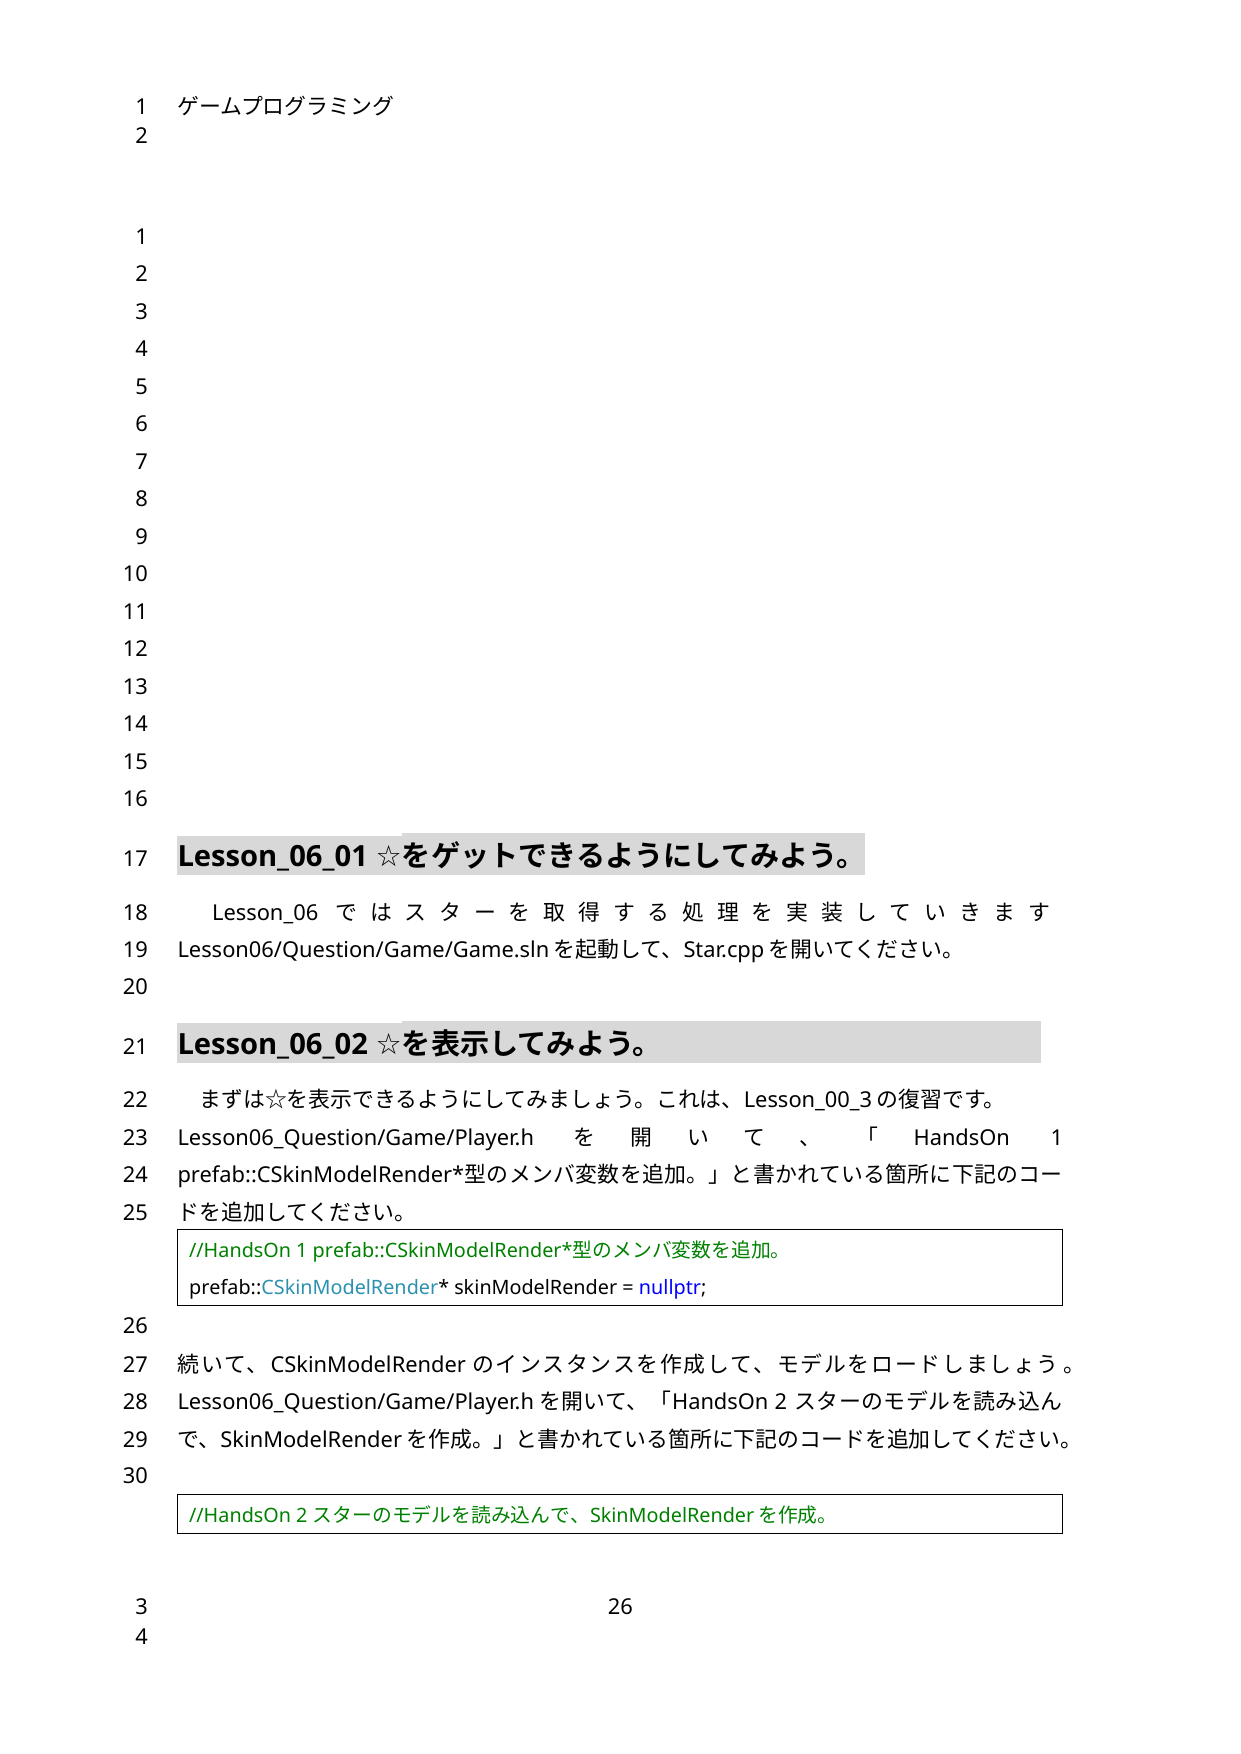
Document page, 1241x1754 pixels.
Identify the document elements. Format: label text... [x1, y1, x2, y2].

subtitle Lesson_06_02 ☆を表示してみよう。 [177, 1004, 1063, 1079]
text まずは☆を表示できるようにしてみましょう。これは、Lesson_00_3の復習です。 [177, 1079, 1063, 1117]
table_header //HandsOn 1 prefab::CSkinModelRender*型のメンバ変数を追加。 prefab::CSkinModelRender* skinModelRender = nullptr; [178, 1230, 1062, 1305]
text Lesson_06ではスターを取得する処理を実装していきます。Lesson06/Question/Game/Game.slnを起動して、Star.cppを開いてください。 [177, 892, 1063, 967]
text Lesson06_Question/Game/Player.hを開いて、「HandsOn 1 prefab::CSkinModelRender*型のメンバ変数を追加。」と書かれている箇所に下記のコードを追加してください。 [177, 1117, 1063, 1229]
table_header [178, 1495, 1062, 1532]
text 続いて、CSkinModelRenderのインスタンスを作成して、モデルをロードしましょう。Lesson06_Question/Game/Player.hを開いて、「HandsOn 2 スターのモデルを読み込んで、SkinModelRenderを作成。」と書かれている箇所に下記のコードを追加してください。 [177, 1344, 1063, 1456]
subtitle Lesson_06_01 ☆をゲットできるようにしてみよう。 [177, 817, 1063, 892]
